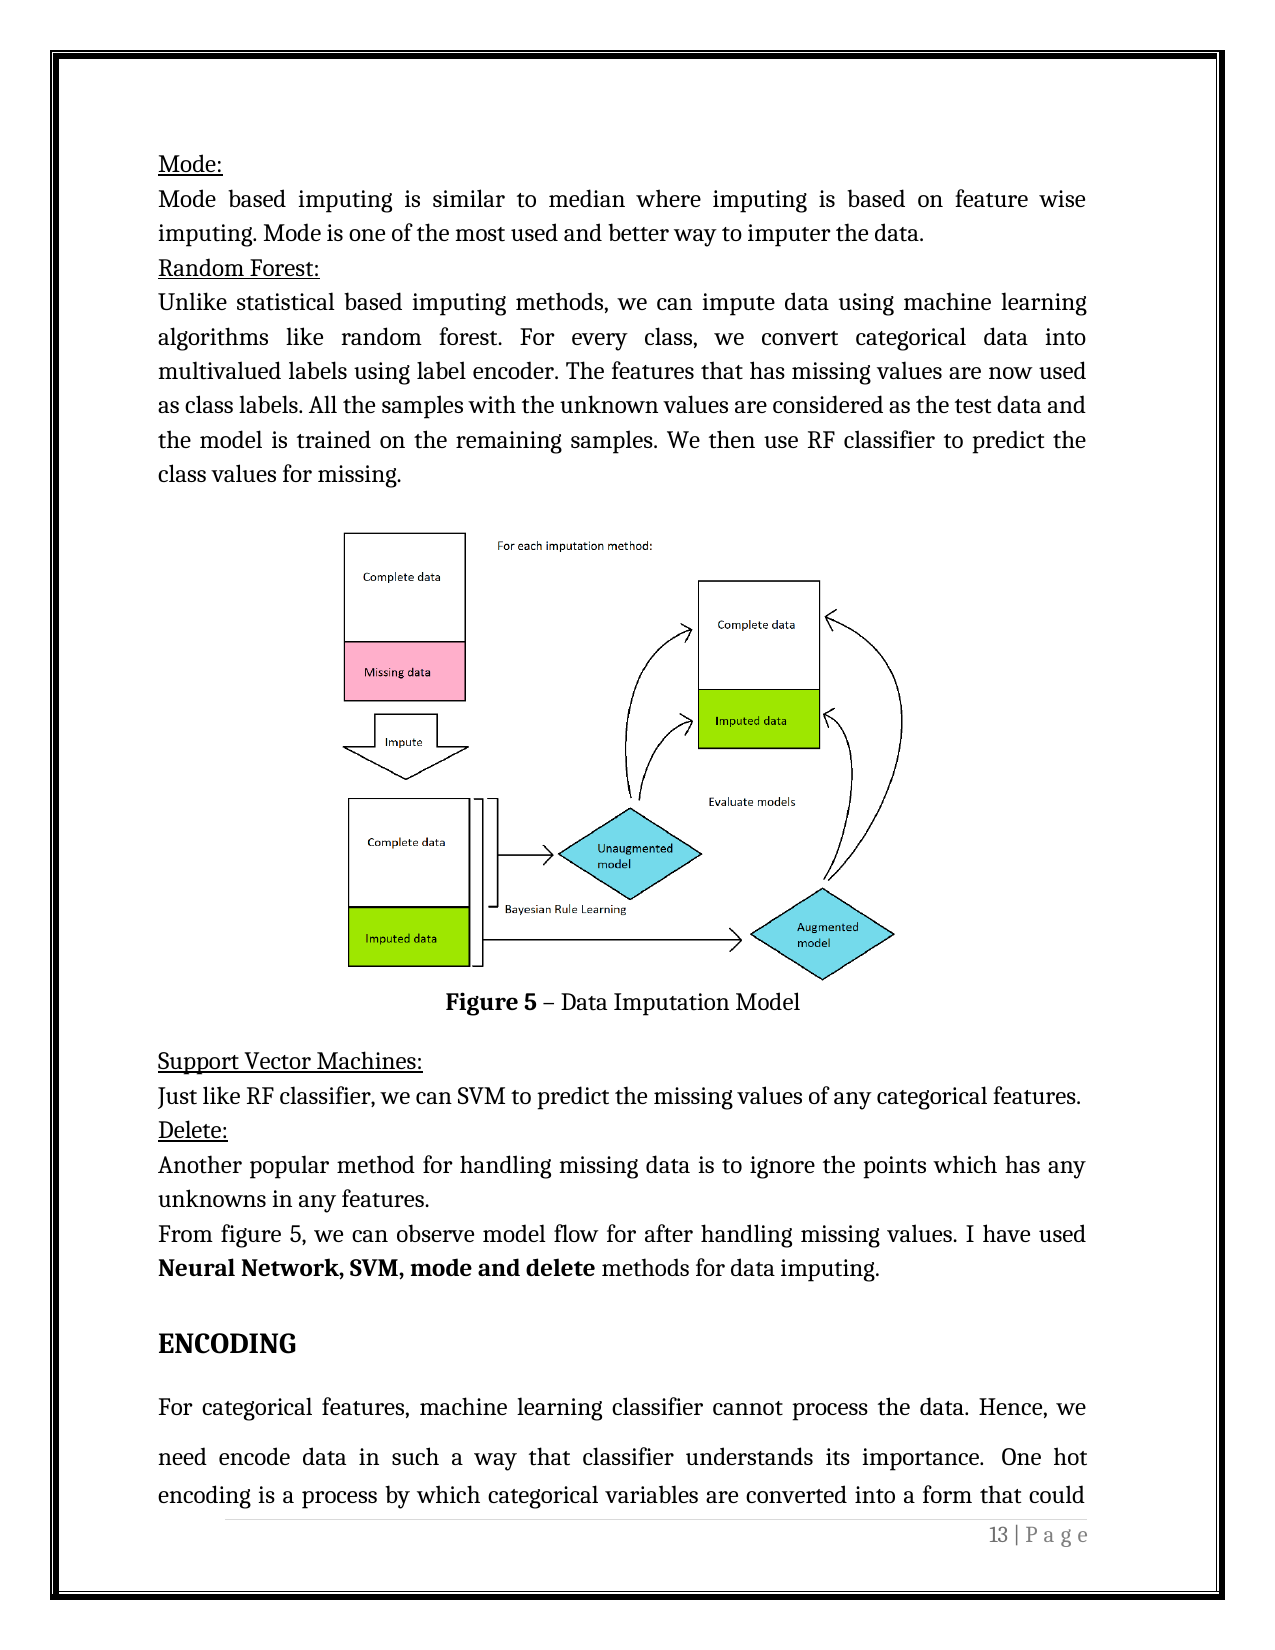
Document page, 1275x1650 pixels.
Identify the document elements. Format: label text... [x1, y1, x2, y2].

picture [341, 529, 905, 983]
list Random Forest: [158, 253, 1087, 282]
list Mode: [158, 150, 1087, 179]
list From figure 5, we can observe model flow for after handling missing values. I have used Neural Network, SVM, mode and delete methods for data imputing. [158, 1219, 1087, 1283]
subtitle ENCODING [158, 1327, 1087, 1361]
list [158, 1392, 1087, 1510]
list Just like RF classifier, we can SVM to predict the missing values of any categorical features. [158, 1082, 1087, 1110]
list Support Vector Machines: [158, 1047, 1087, 1076]
text Figure 5 – Data Imputation Model [158, 988, 1087, 1016]
list Delete: [158, 1116, 1087, 1145]
list Another popular method for handling missing data is to ignore the points which has any unknowns in any features. [158, 1151, 1087, 1214]
list Mode based imputing is similar to median where imputing is based on feature wise imputing. Mode is one of the most used and better way to imputer the data. [158, 184, 1087, 248]
list Unlike statistical based imputing methods, we can impute data using machine learning algorithms like random forest. For every class, we convert categorical data into multivalued labels using label encoder. The features that has missing values are now used as class labels. All the samples with the unknown values are considered as the test data and the model is trained on the remaining samples. We then use RF classifier to predict the class values for missing. [158, 288, 1087, 489]
